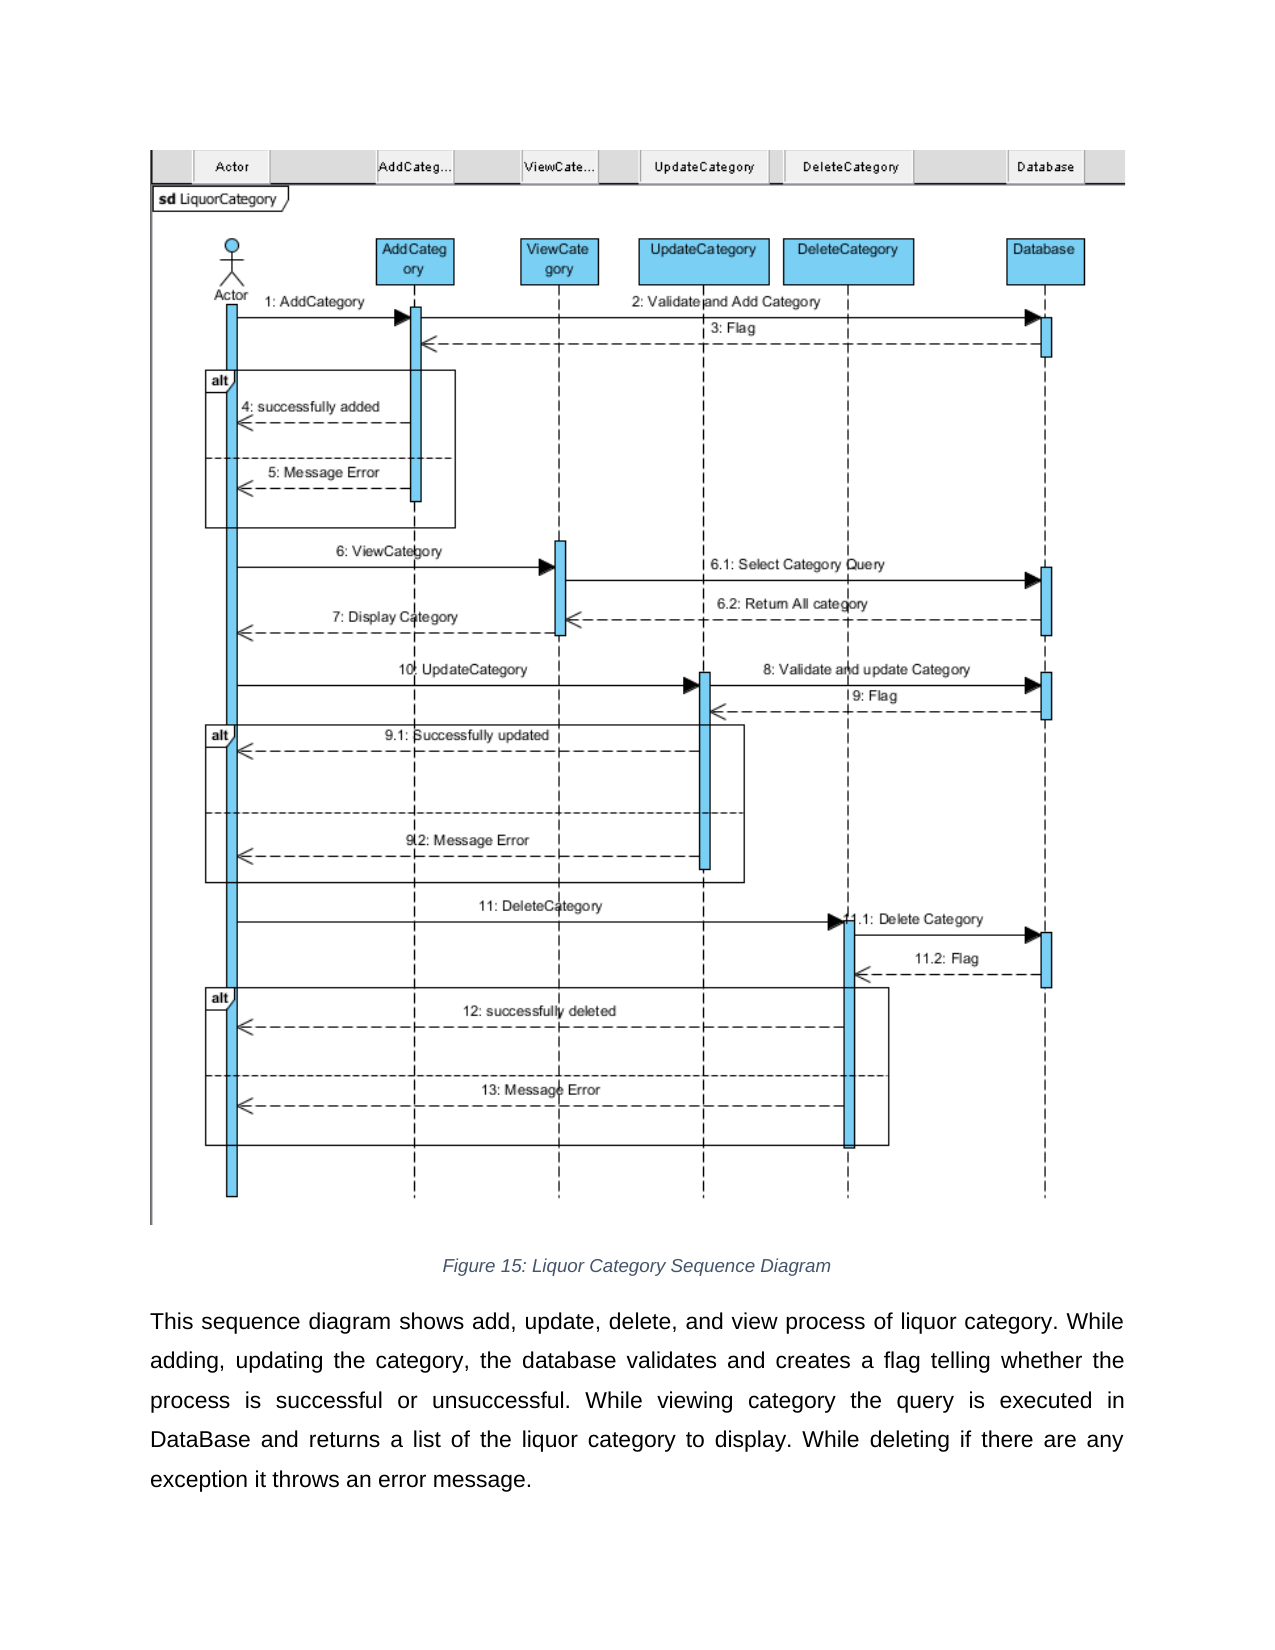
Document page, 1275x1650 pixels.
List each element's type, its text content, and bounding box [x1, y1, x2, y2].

picture [150, 150, 1125, 1225]
text Figure : Liquor Category Sequence Diagram [150, 1254, 1125, 1276]
text This sequence diagram shows add, update, delete, and view process of liquor category. While adding, updating the category, the database validates and creates a flag telling whether the process is successful or unsuccessful. While viewing category the query is executed in DataBase and returns a list of the liquor category to display. While deleting if there are any exception it throws an error message. [150, 1308, 1125, 1492]
